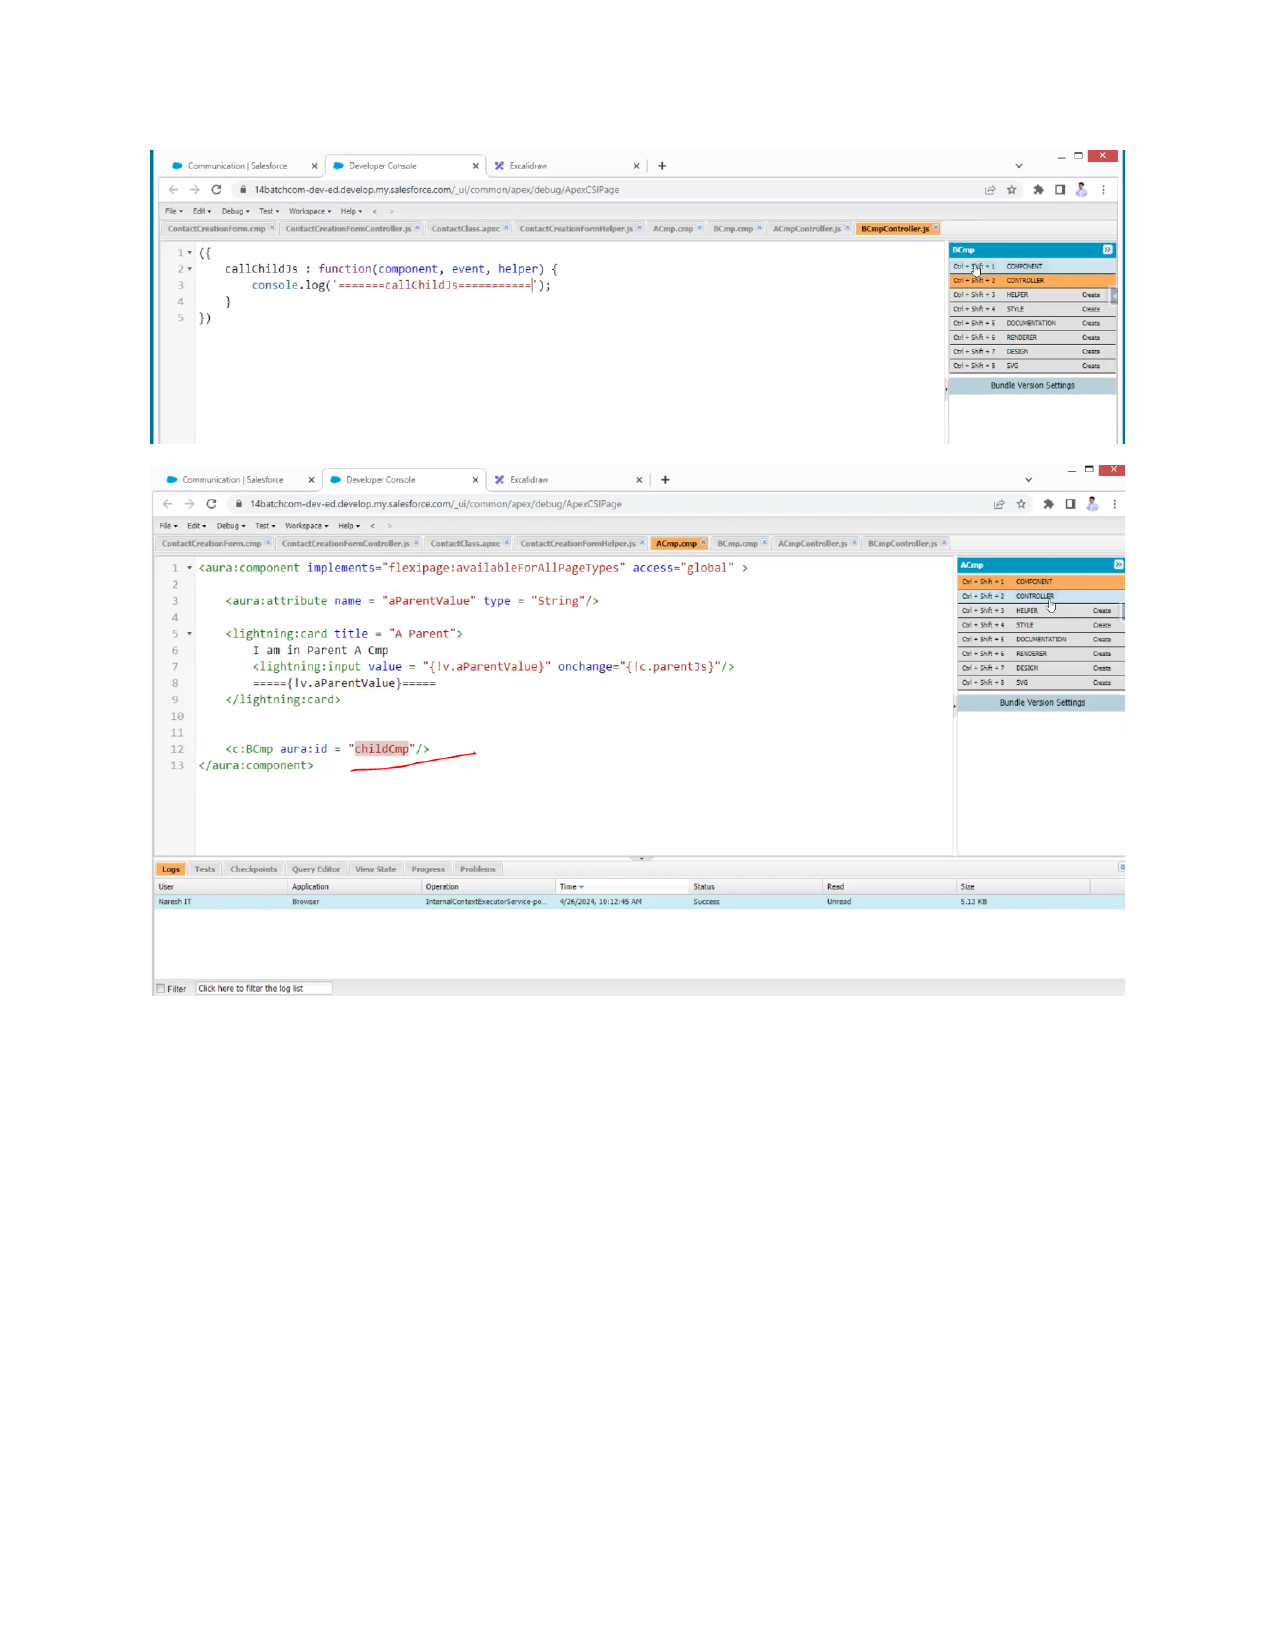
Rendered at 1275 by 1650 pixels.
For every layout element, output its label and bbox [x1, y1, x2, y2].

picture [154, 150, 1122, 444]
picture [961, 562, 983, 568]
picture [150, 465, 1125, 996]
